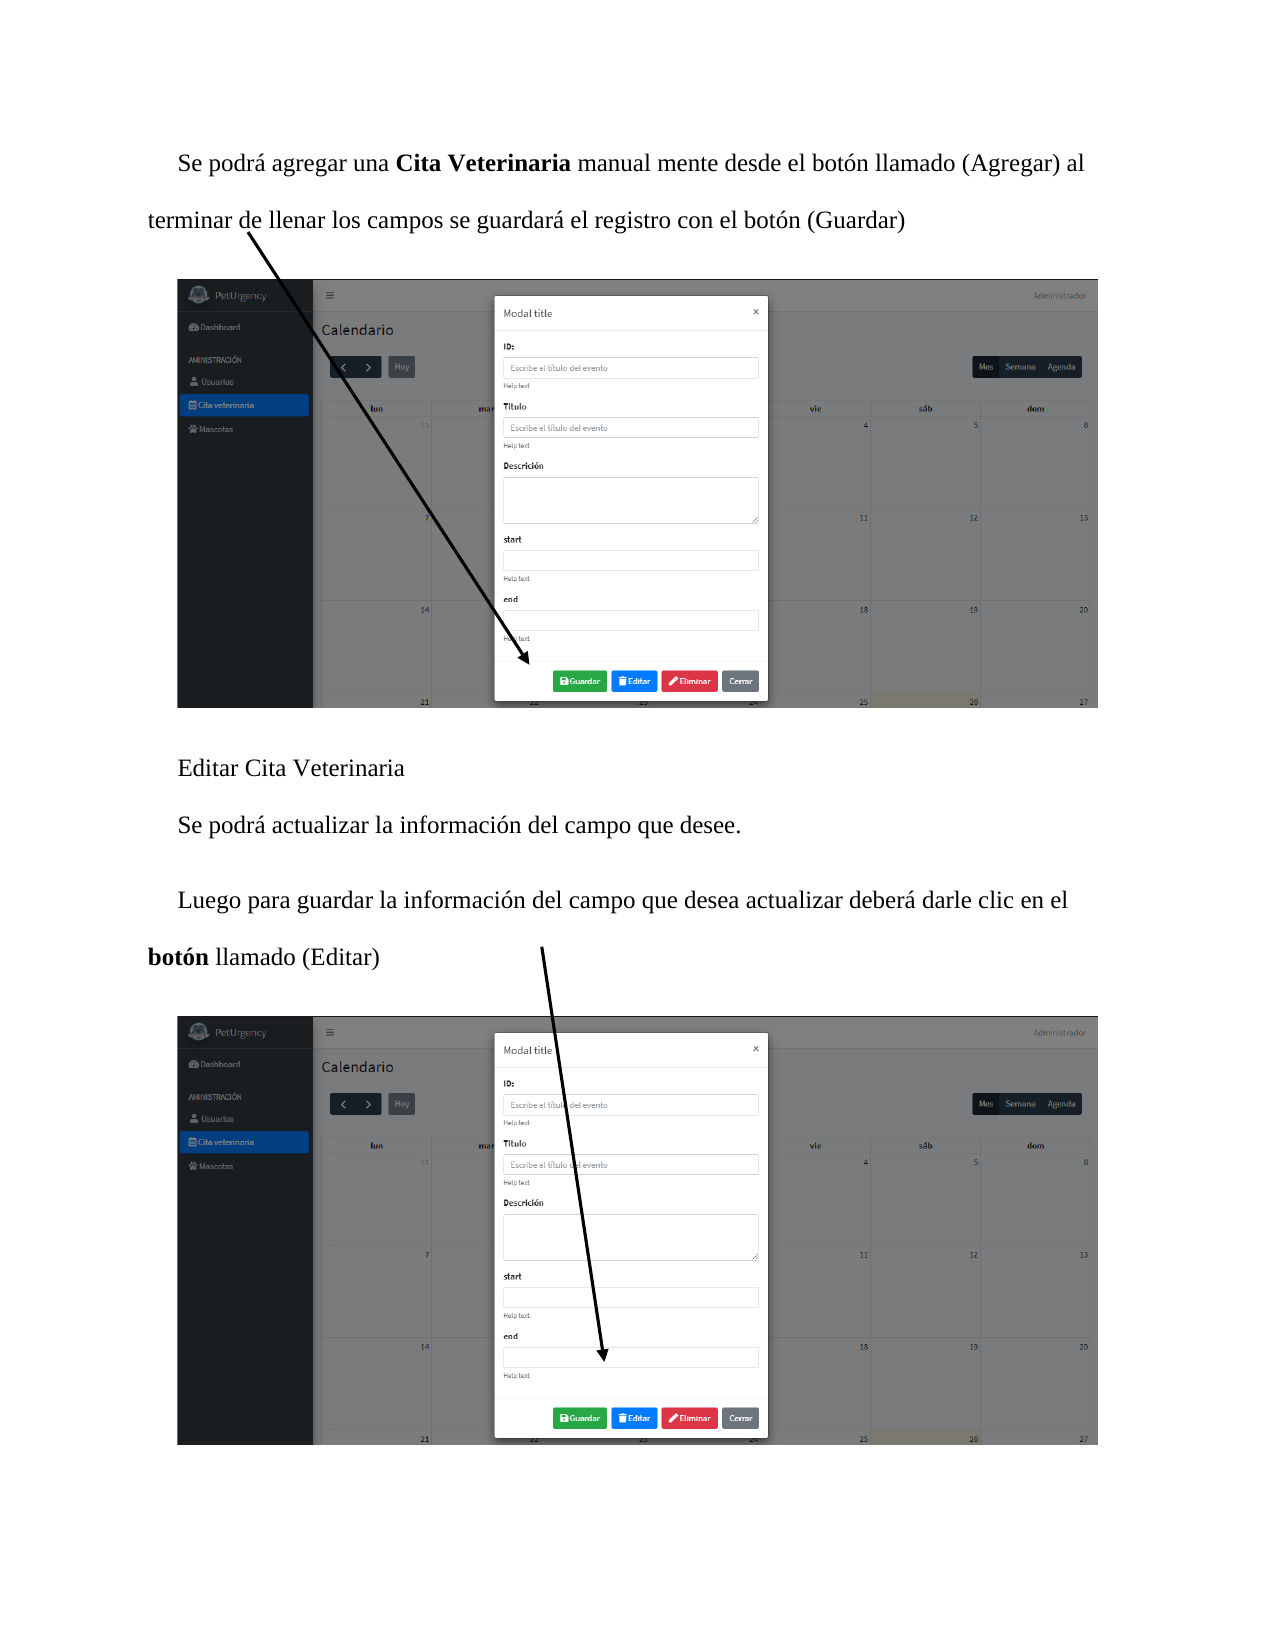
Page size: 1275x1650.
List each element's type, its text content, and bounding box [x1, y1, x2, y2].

picture [177, 279, 1098, 708]
text Se podrá agregar una Cita Veterinaria manual mente desde el botón llamado (Agregar) al terminar de llenar los campos se guardará el registro con el botón (Guardar) [148, 148, 1127, 234]
picture [177, 1016, 1098, 1445]
text Se podrá actualizar la información del campo que desee. [148, 811, 1127, 839]
text Luego para guardar la información del campo que desea actualizar deberá darle clic en el botón llamado (Editar) [148, 885, 1127, 971]
subtitle Editar Cita Veterinaria [148, 753, 1127, 782]
